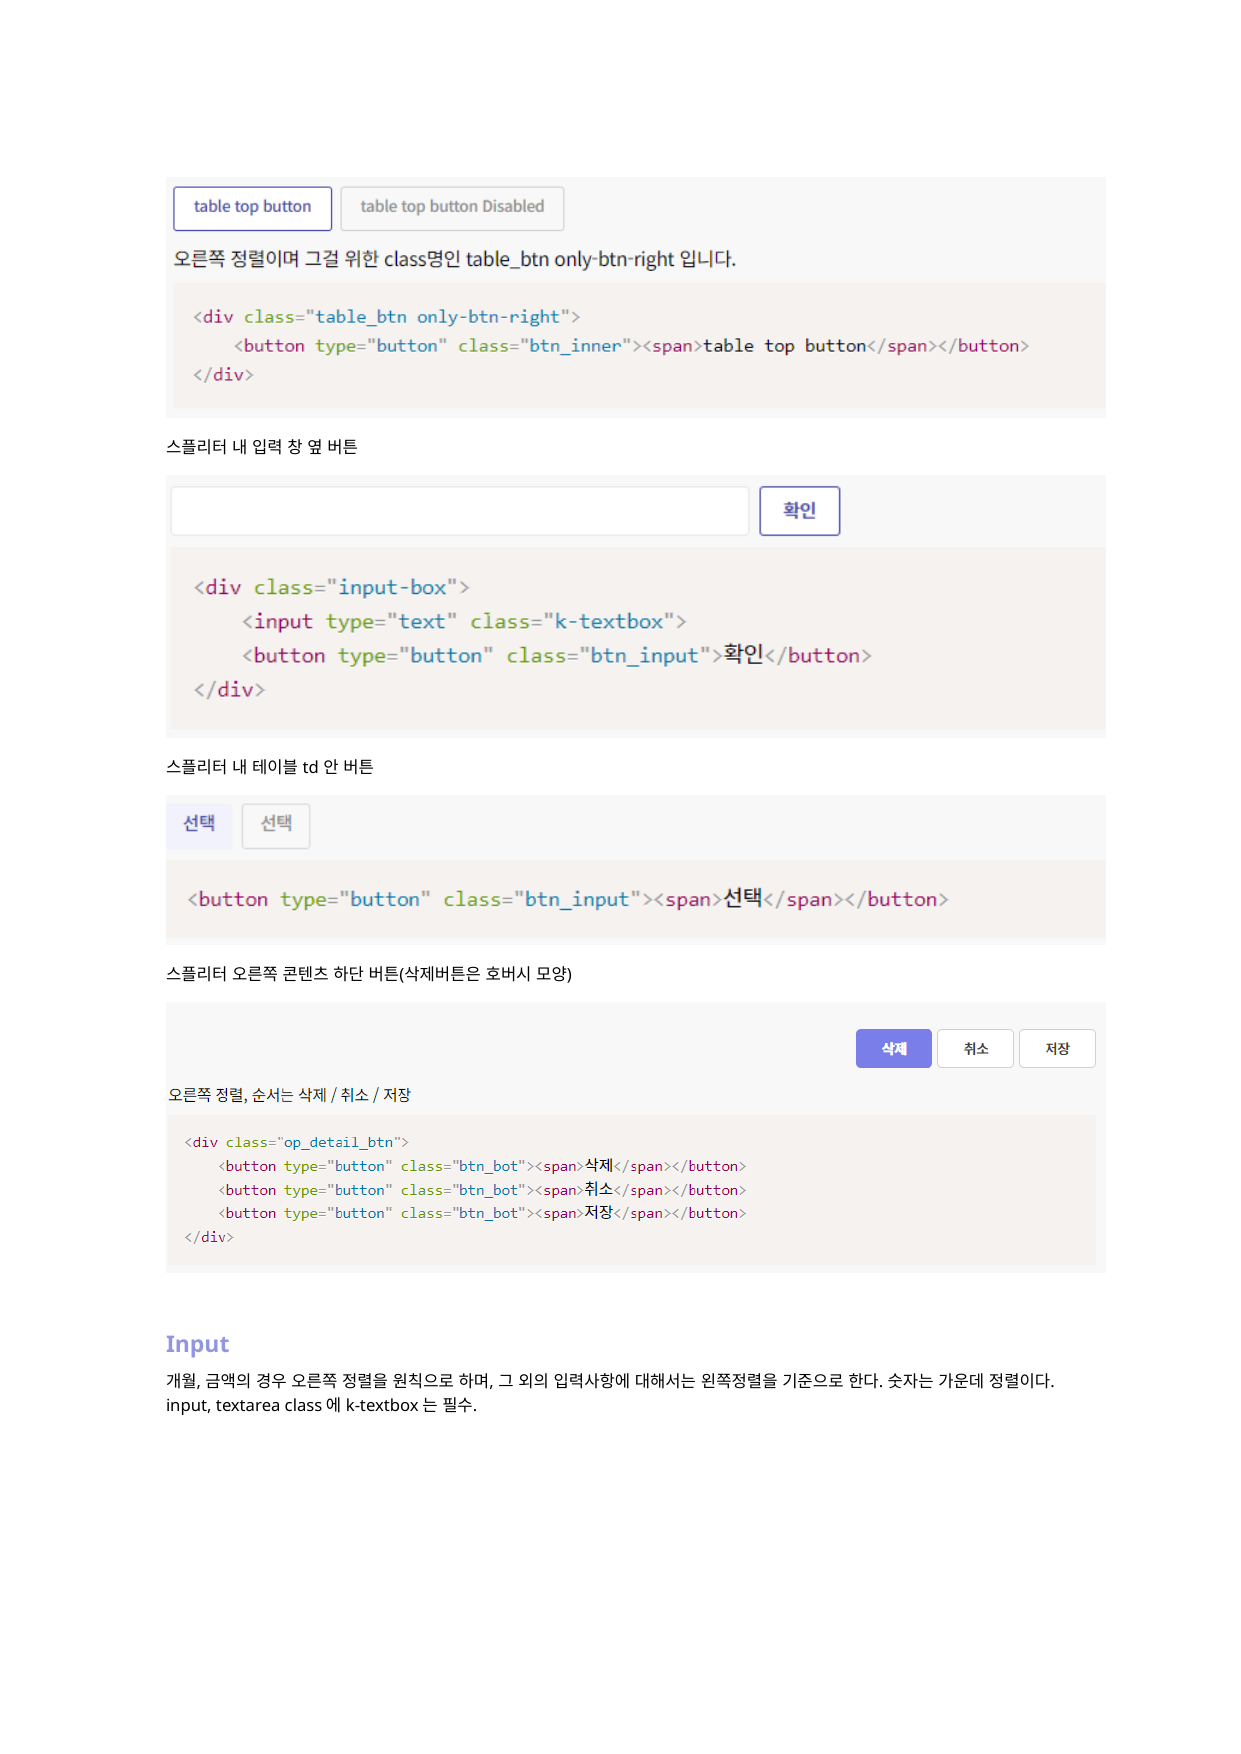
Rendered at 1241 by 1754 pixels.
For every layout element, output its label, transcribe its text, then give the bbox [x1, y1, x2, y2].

text 스플리터 내 입력 창 옆 버튼 [166, 434, 1090, 458]
text 스플리터 내 테이블 td 안 버튼 [166, 754, 1090, 778]
picture [165, 1002, 1106, 1273]
text 스플리터 오른쪽 콘텐츠 하단 버튼(삭제버튼은 호버시 모양) [166, 961, 1090, 986]
picture [165, 795, 1106, 945]
picture [165, 177, 1106, 418]
text Input [166, 1328, 1090, 1359]
text 개월, 금액의 경우 오른쪽 정렬을 원칙으로 하며, 그 외의 입력사항에 대해서는 왼쪽정렬을 기준으로 한다. 숫자는 가운데 정렬이다. input, textarea class에 k-textbox는 필수. [166, 1368, 1090, 1416]
picture [165, 475, 1106, 738]
